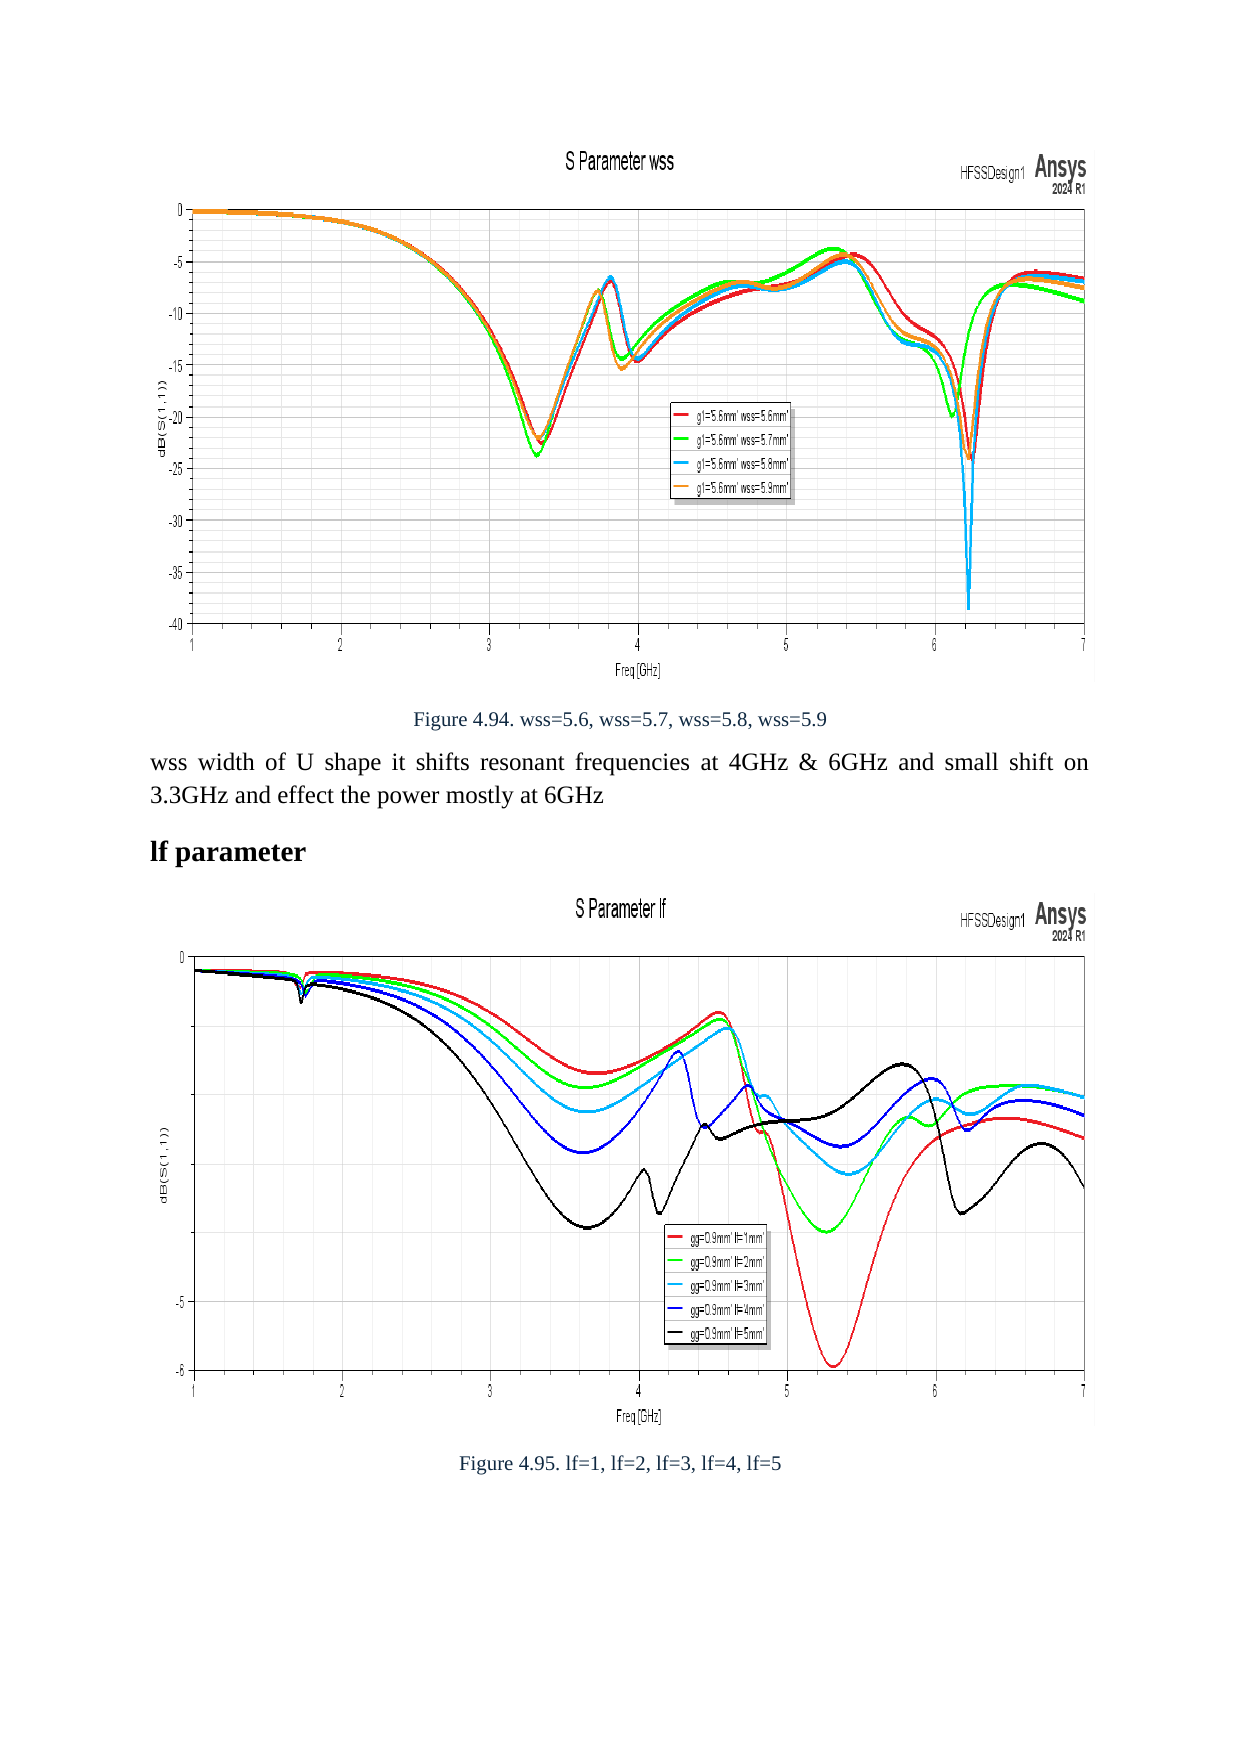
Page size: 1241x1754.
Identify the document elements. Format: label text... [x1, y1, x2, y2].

picture [150, 893, 1095, 1426]
text wss width of U shape it shifts resonant frequencies at 4GHz & 6GHz and small shift on 3.3GHz and effect the power mostly at 6GHz [150, 747, 1090, 809]
text lf parameter [150, 834, 1090, 867]
picture [150, 150, 1095, 682]
